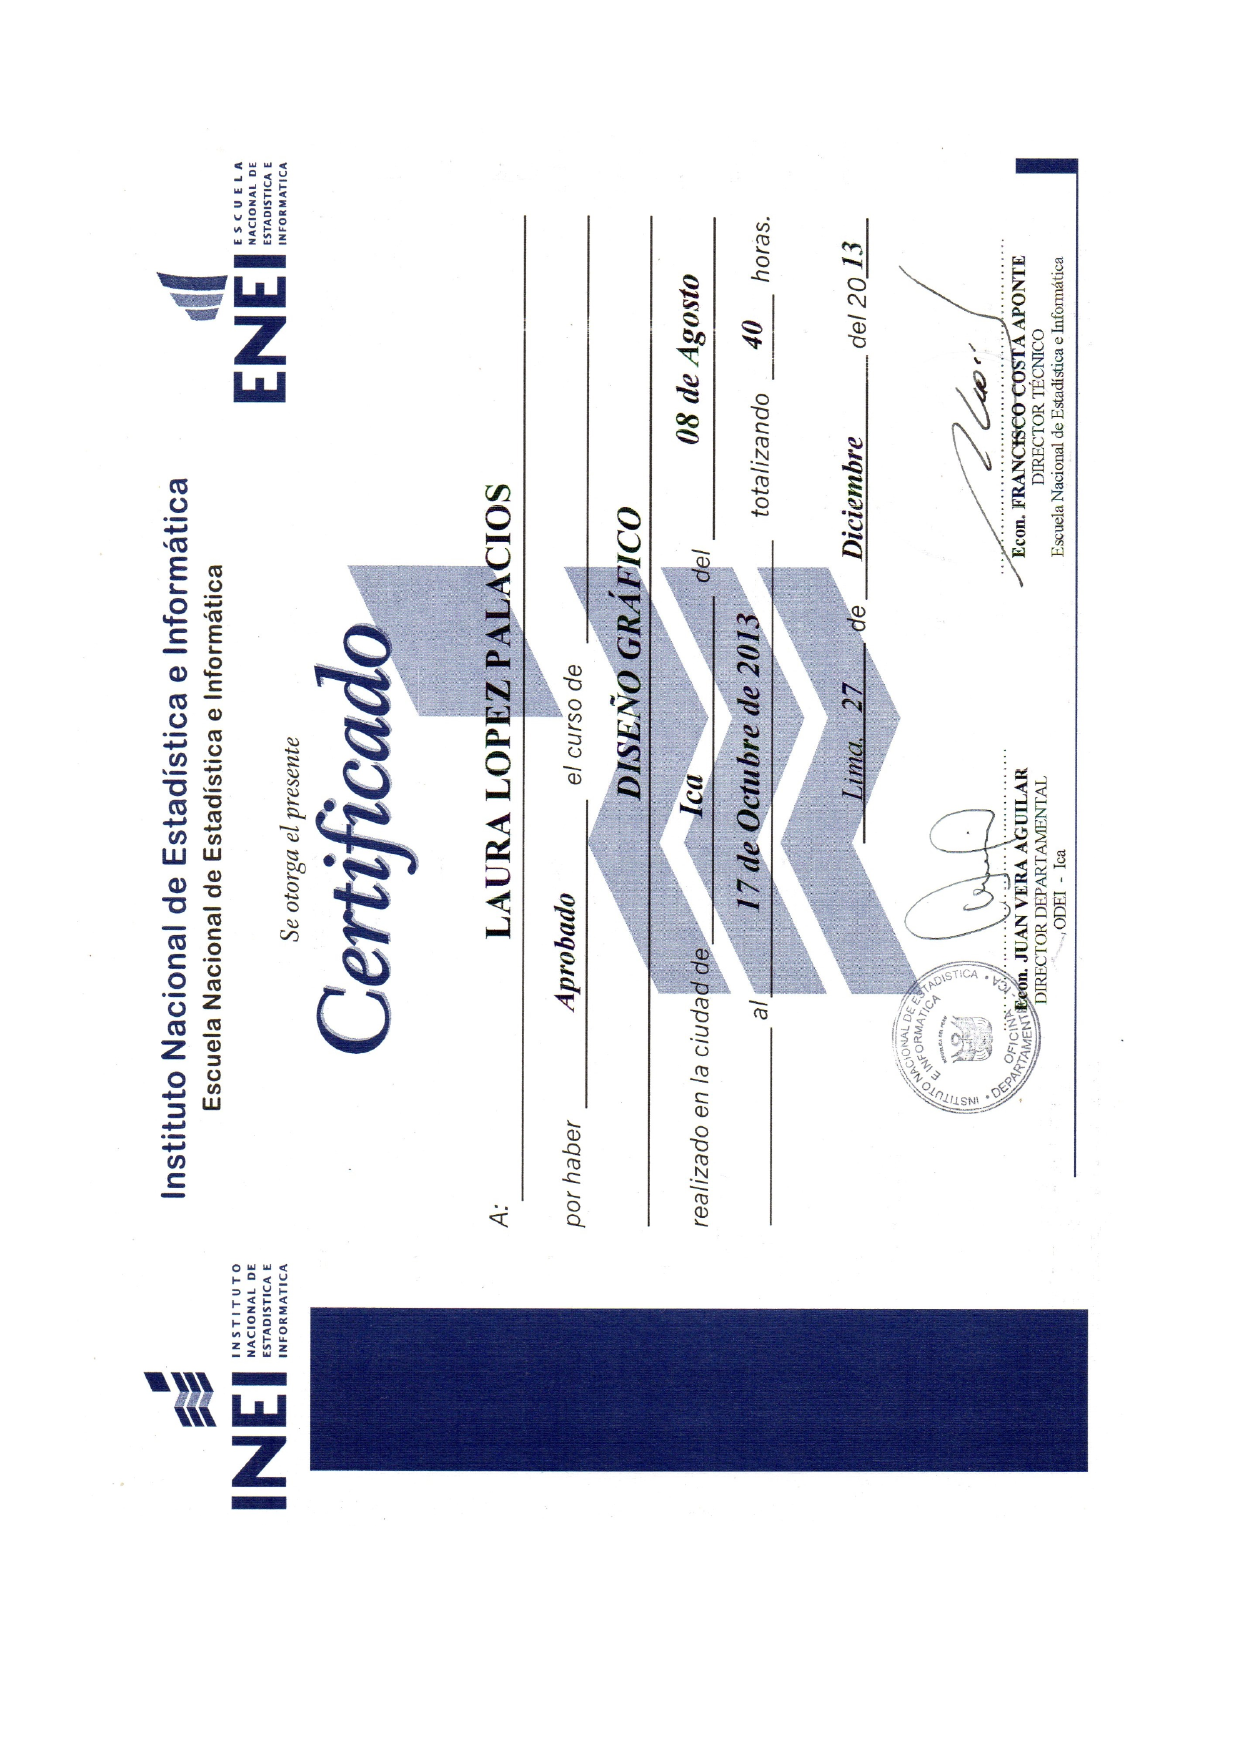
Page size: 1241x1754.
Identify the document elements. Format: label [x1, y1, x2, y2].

picture [78, 128, 1125, 1526]
